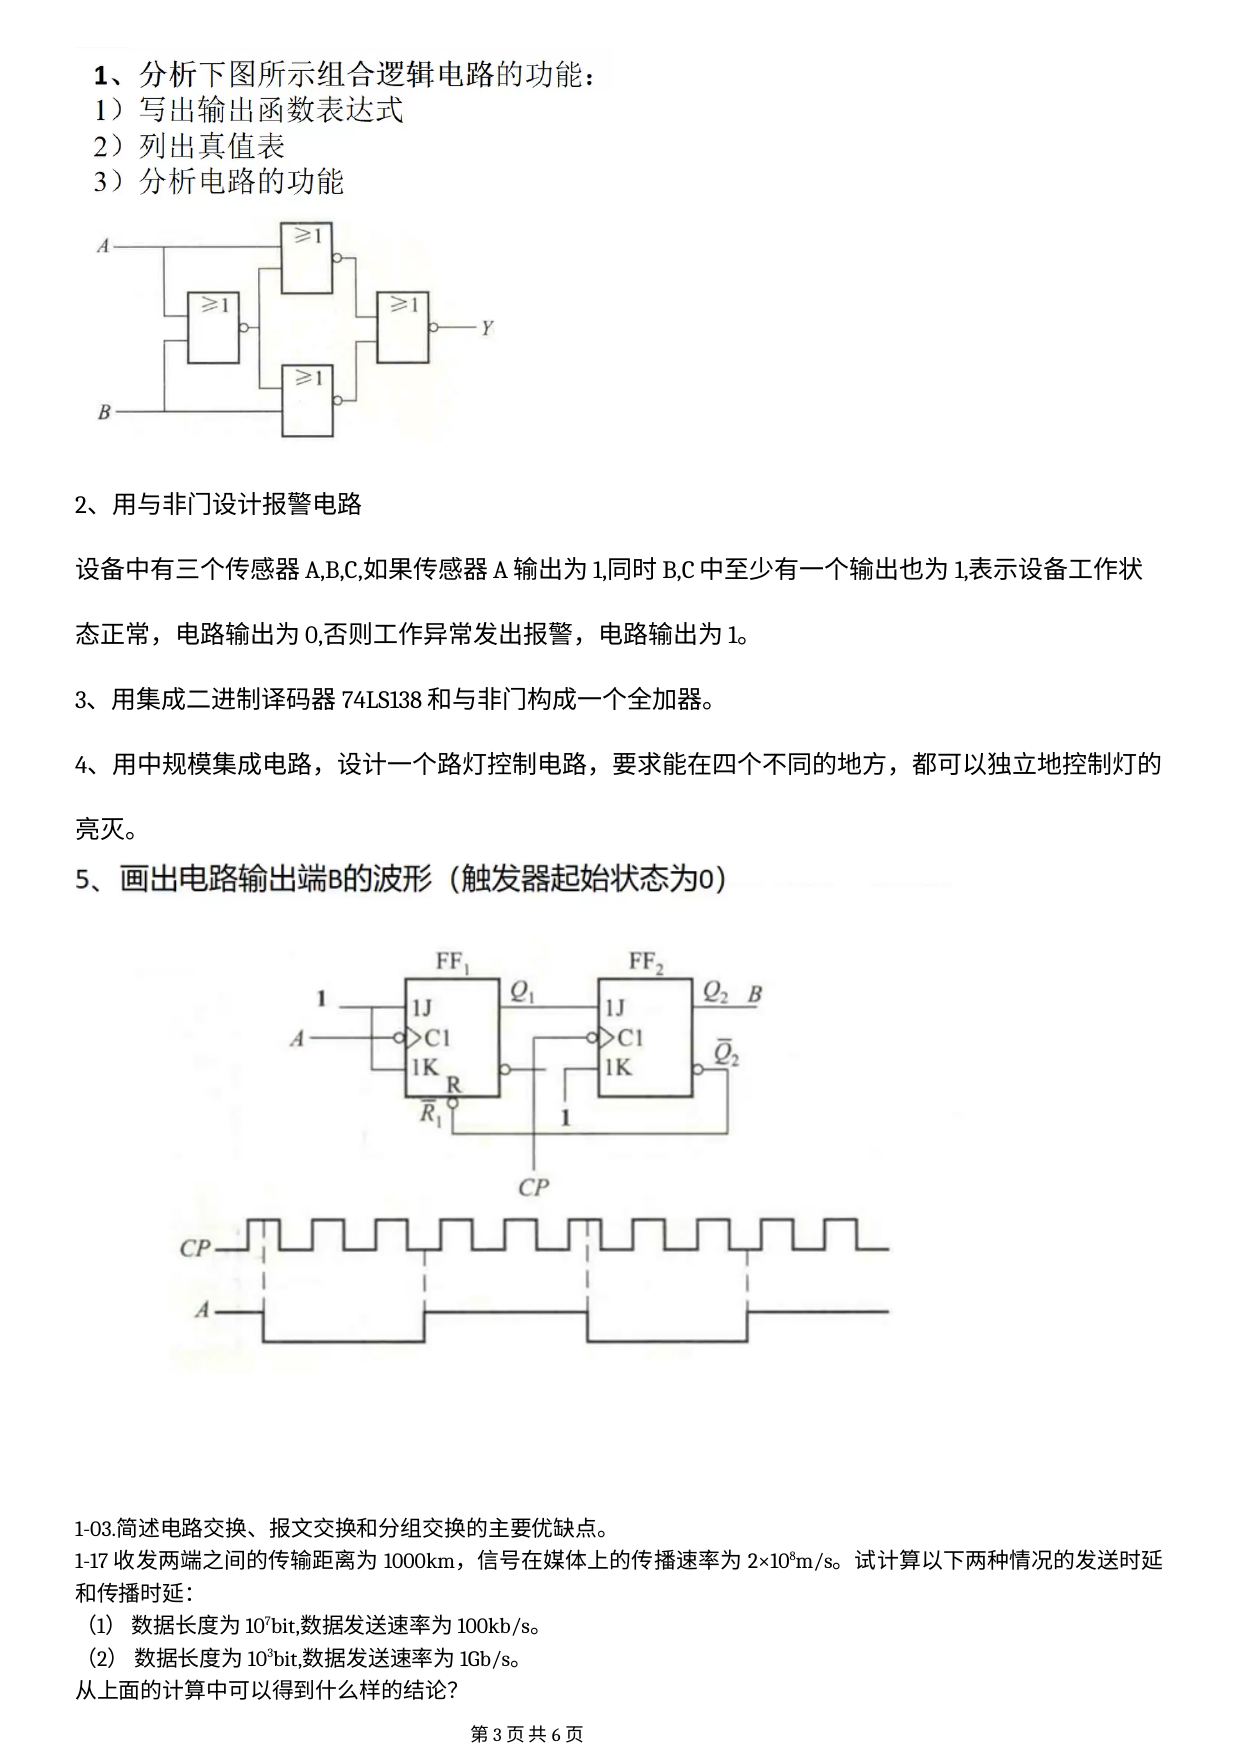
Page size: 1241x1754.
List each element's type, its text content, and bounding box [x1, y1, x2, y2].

text 1-03.简述电路交换、报文交换和分组交换的主要优缺点。 [75, 1510, 1165, 1543]
picture [75, 860, 964, 1391]
text （2） 数据长度为103bit,数据发送速率为1Gb/s。 [75, 1640, 1165, 1673]
text 2、用与非门设计报警电路 [75, 470, 1165, 535]
text 设备中有三个传感器A,B,C,如果传感器A输出为1,同时B,C中至少有一个输出也为1,表示设备工作状态正常，电路输出为0,否则工作异常发出报警，电路输出为1。 [75, 535, 1165, 665]
text 4、用中规模集成电路，设计一个路灯控制电路，要求能在四个不同的地方，都可以独立地控制灯的亮灭。 [75, 730, 1165, 860]
picture [75, 47, 613, 453]
text 从上面的计算中可以得到什么样的结论？ [75, 1673, 1165, 1705]
text （1） 数据长度为107bit,数据发送速率为100kb/s。 [75, 1608, 1165, 1640]
text 3、用集成二进制译码器74LS138和与非门构成一个全加器。 [75, 665, 1165, 730]
text 1-17 收发两端之间的传输距离为1000km，信号在媒体上的传播速率为2×108m/s。试计算以下两种情况的发送时延和传播时延： [75, 1543, 1165, 1608]
